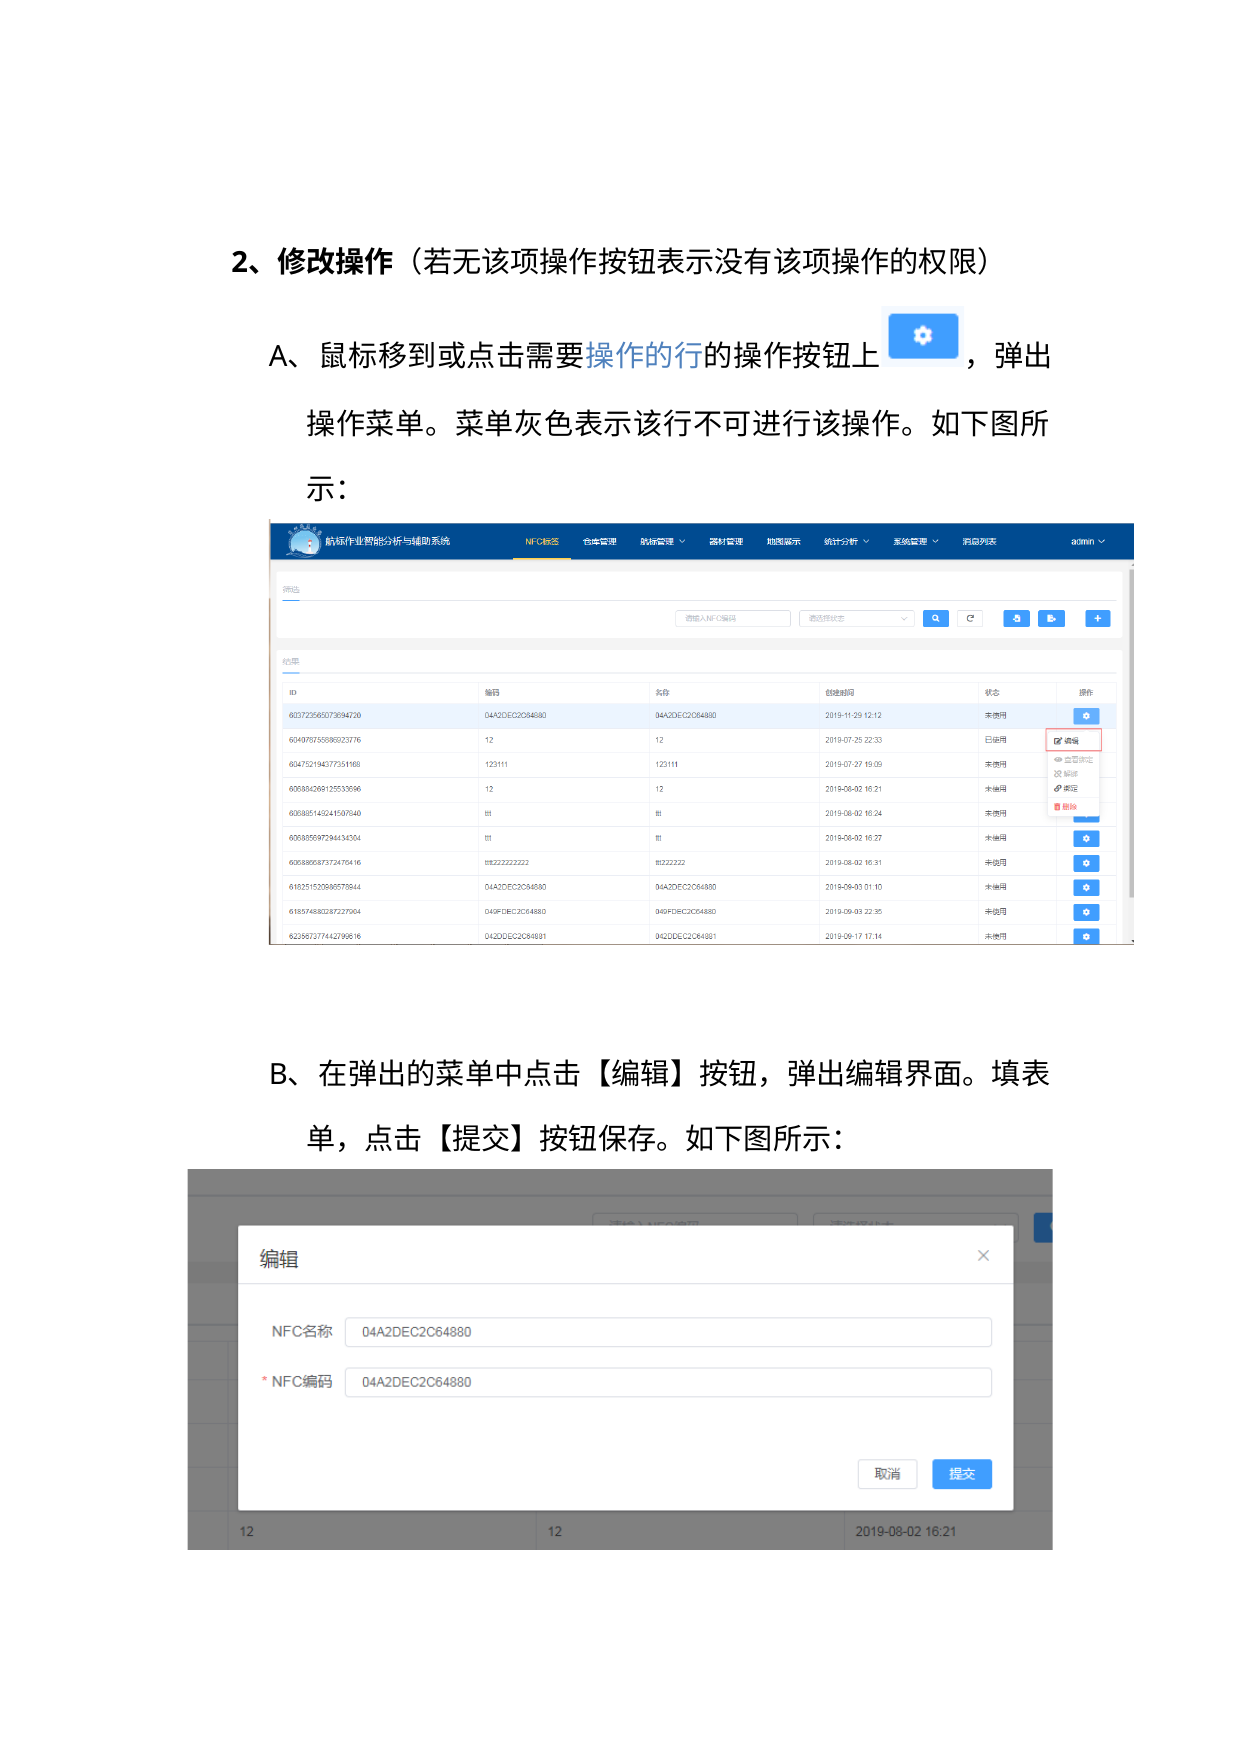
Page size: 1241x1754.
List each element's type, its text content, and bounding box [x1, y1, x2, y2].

list 鼠标移到或点击需要操作的行的操作按钮上，弹出操作菜单。菜单灰色表示该行不可进行该操作。如下图所示： [269, 292, 1053, 519]
picture [187, 1169, 1053, 1550]
picture [881, 306, 965, 367]
text 2、修改操作（若无该项操作按钮表示没有该项操作的权限） [187, 227, 1053, 292]
list 在弹出的菜单中点击【编辑】按钮，弹出编辑界面。填表单，点击【提交】按钮保存。如下图所示： [269, 1039, 1053, 1169]
picture [268, 519, 1134, 945]
